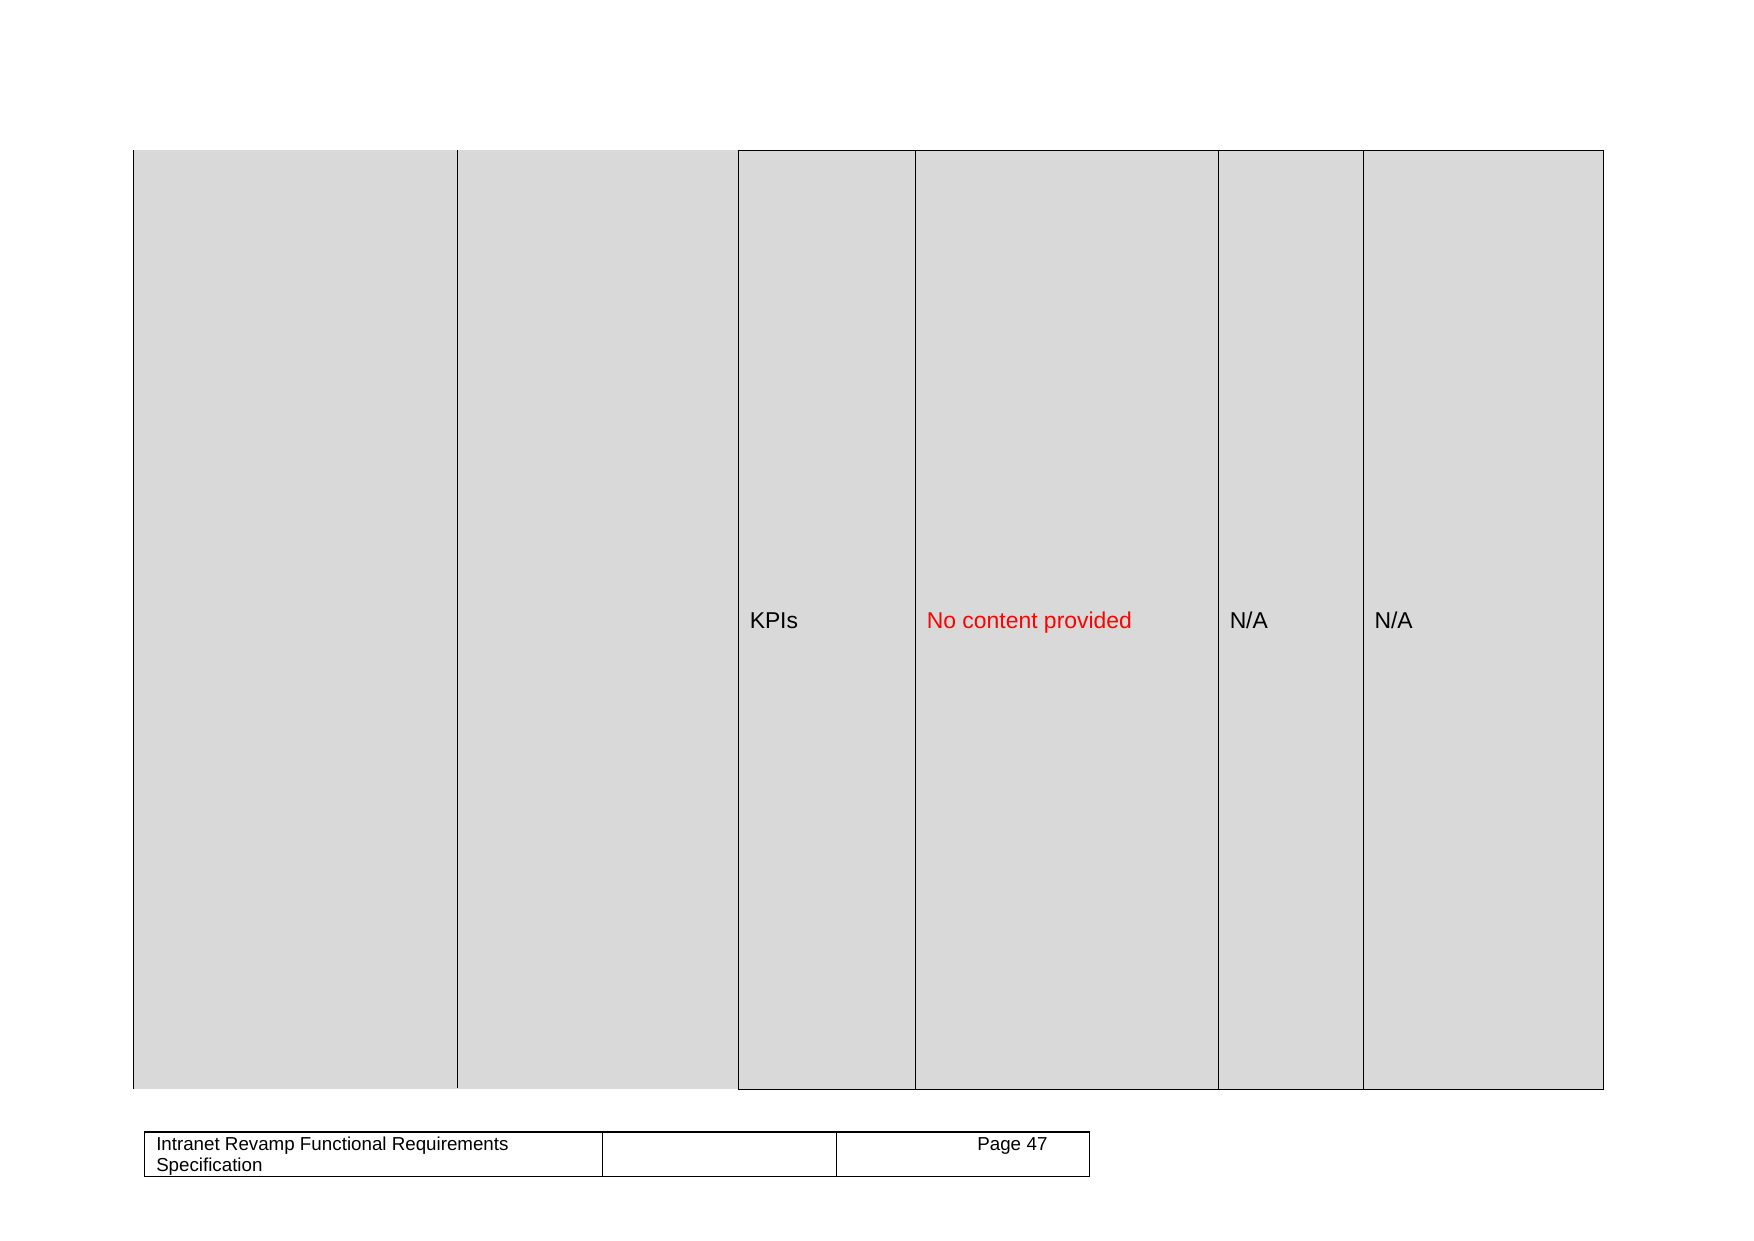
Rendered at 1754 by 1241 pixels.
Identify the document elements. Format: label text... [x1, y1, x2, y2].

table_cell N/A [1219, 151, 1363, 1089]
table_cell No content provided [916, 151, 1218, 1089]
table_cell KPIs [739, 151, 915, 1089]
table_cell N/A [1364, 151, 1603, 1089]
